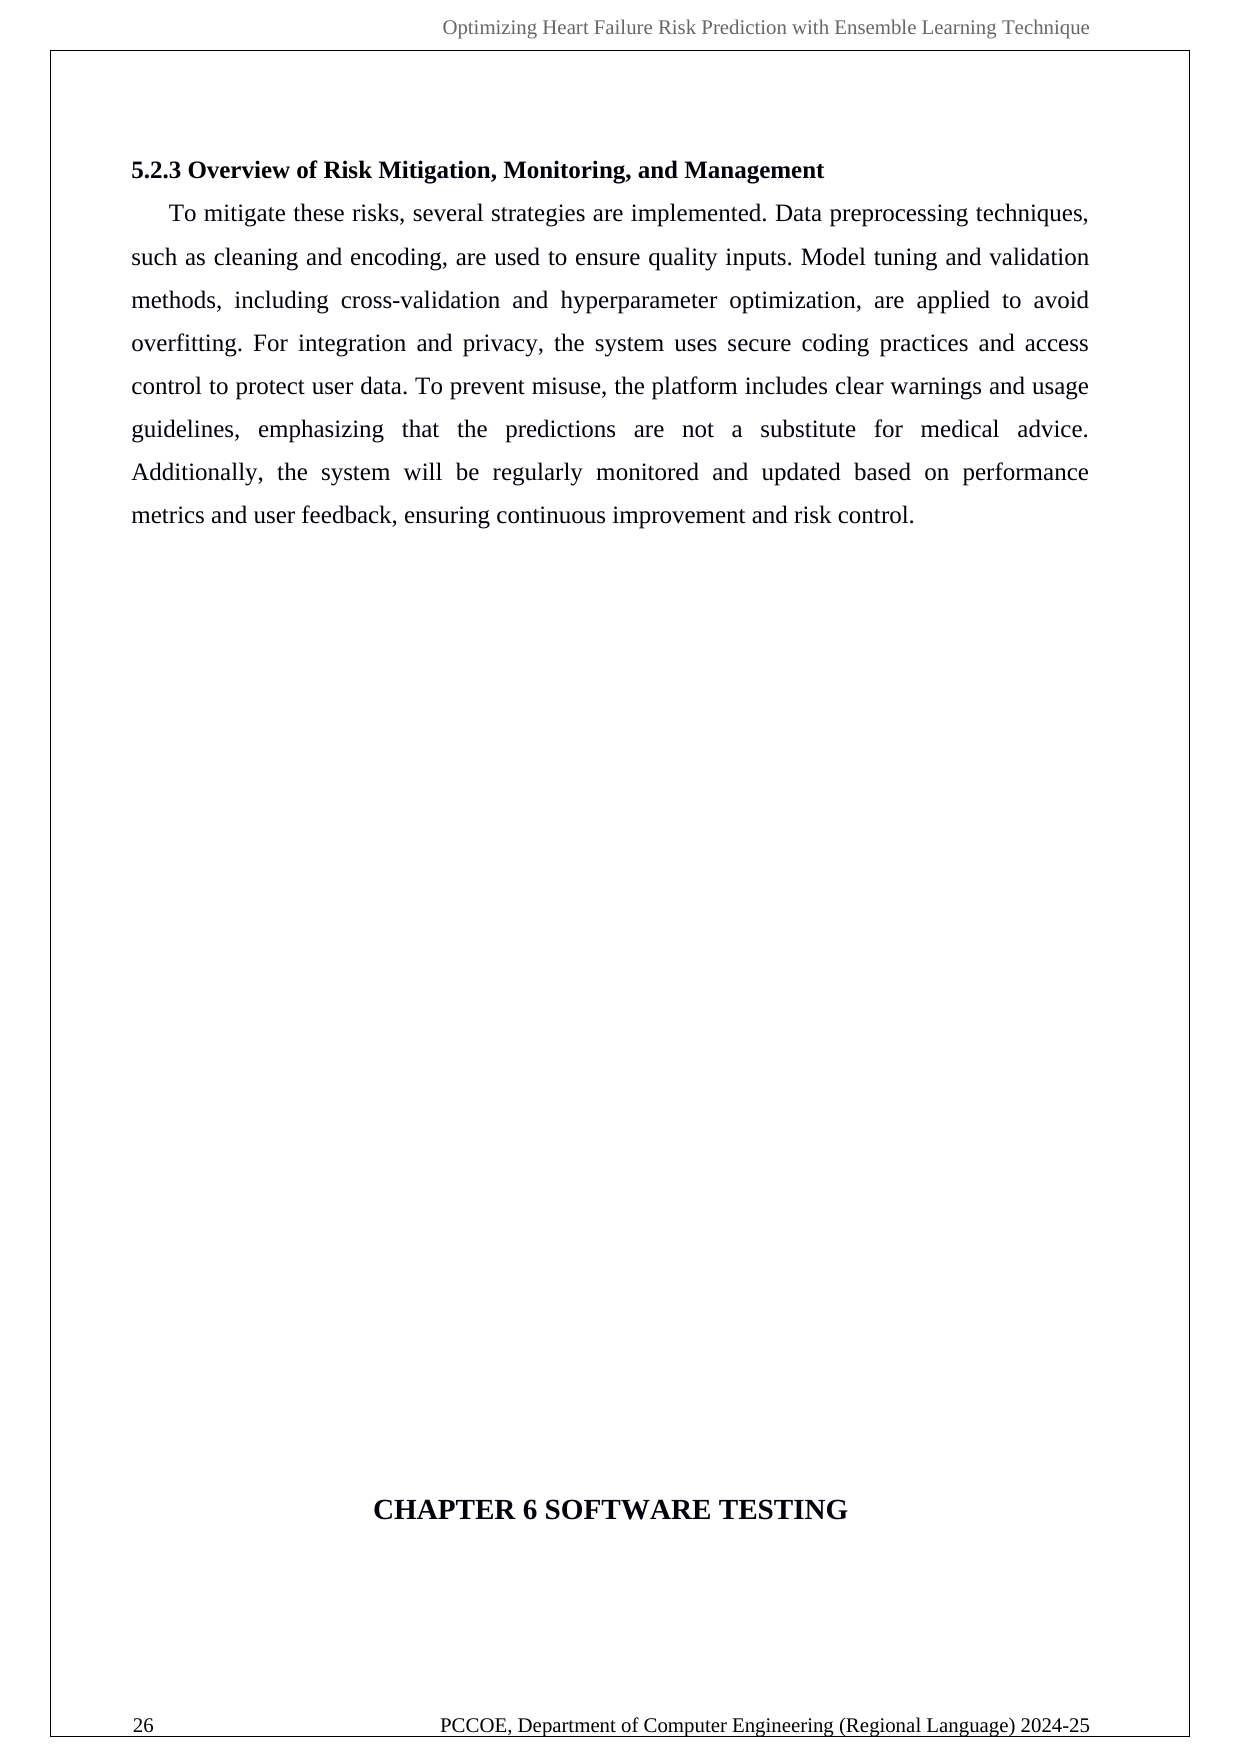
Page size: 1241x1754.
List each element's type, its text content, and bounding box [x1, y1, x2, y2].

text To mitigate these risks, several strategies are implemented. Data preprocessing techniques, such as cleaning and encoding, are used to ensure quality inputs. Model tuning and validation methods, including cross-validation and hyperparameter optimization, are applied to avoid overfitting. For integration and privacy, the system uses secure coding practices and access control to protect user data. To prevent misuse, the platform includes clear warnings and usage guidelines, emphasizing that the predictions are not a substitute for medical advice. Additionally, the system will be regularly monitored and updated based on performance metrics and user feedback, ensuring continuous improvement and risk control. [131, 198, 1090, 529]
text CHAPTER 6 SOFTWARE TESTING [131, 1492, 1090, 1526]
text 5.2.3 Overview of Risk Mitigation, Monitoring, and Management [131, 155, 1090, 184]
